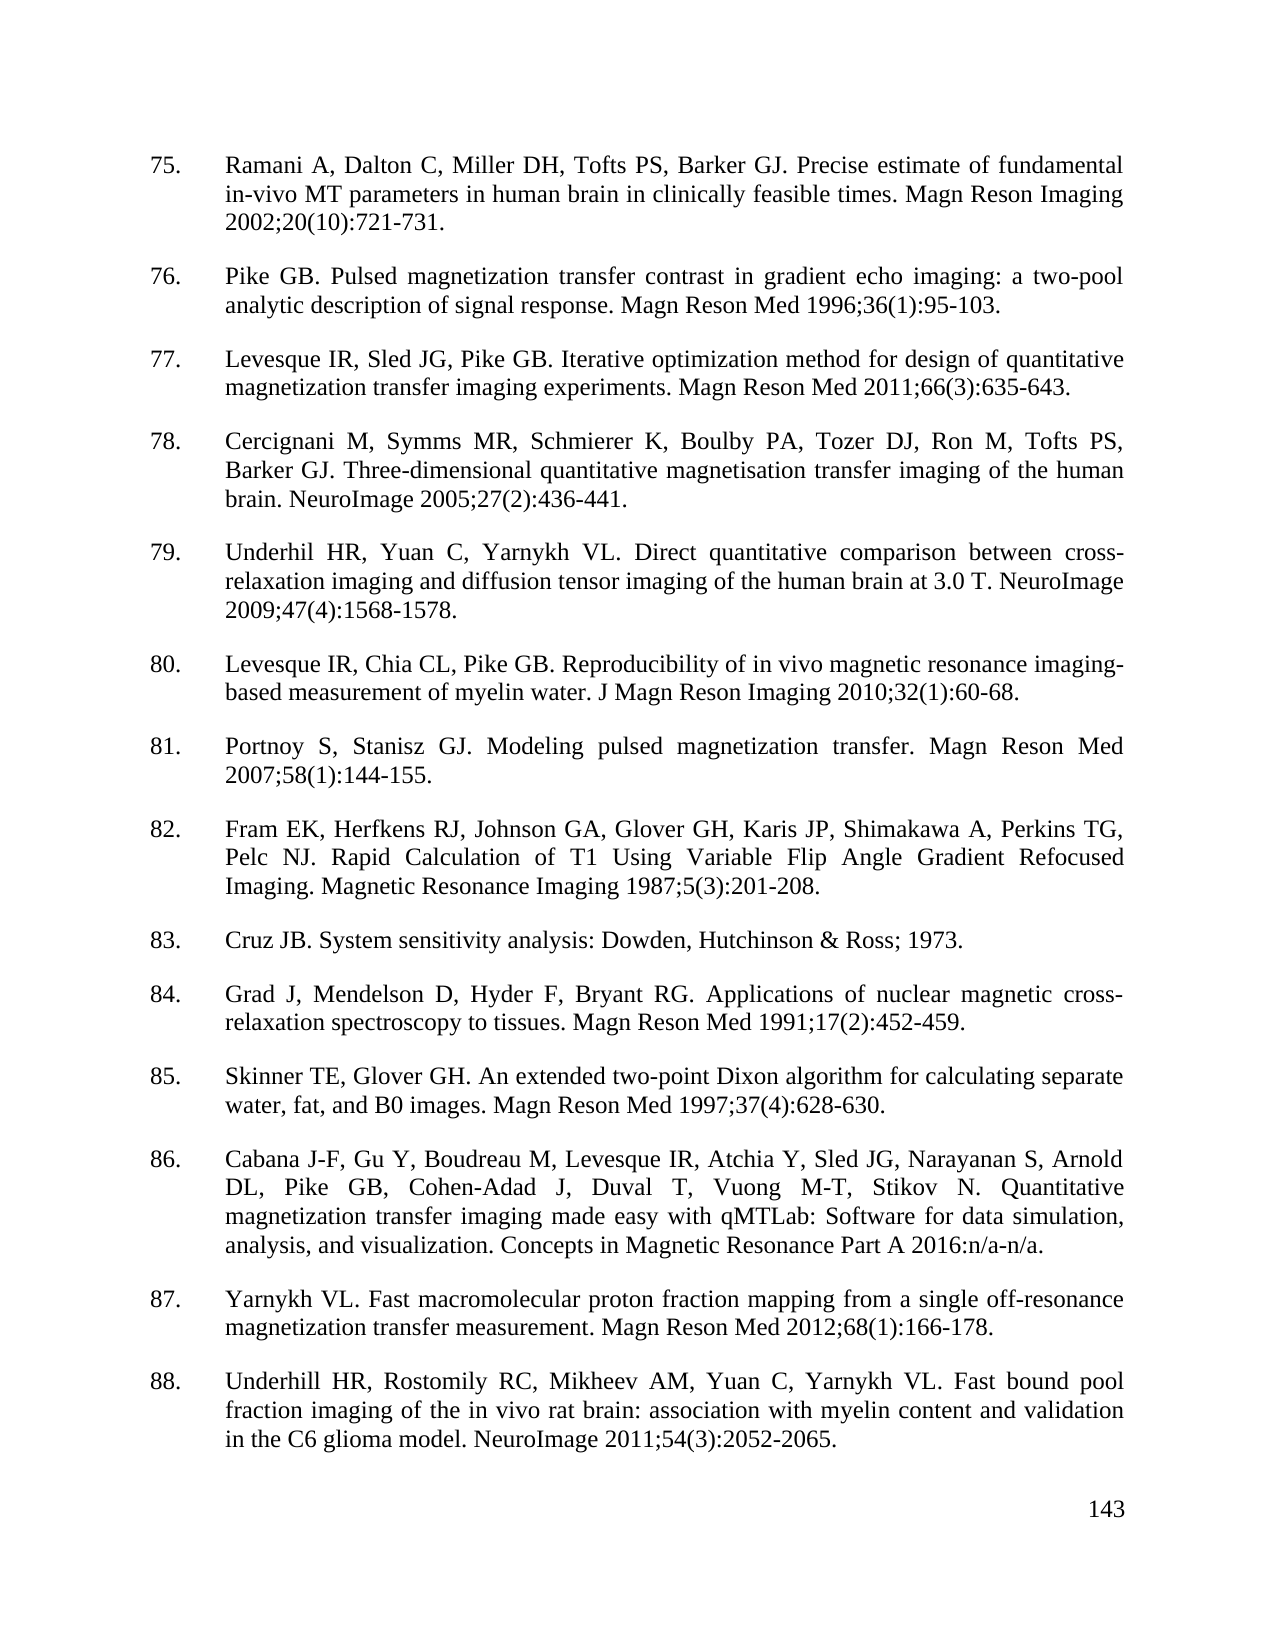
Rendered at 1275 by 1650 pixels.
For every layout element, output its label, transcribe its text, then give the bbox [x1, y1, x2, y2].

text 80. Levesque IR, Chia CL, Pike GB. Reproducibility of in vivo magnetic resonance imaging-based measurement of myelin water. J Magn Reson Imaging 2010;32(1):60-68. [150, 649, 1125, 706]
text 83. Cruz JB. System sensitivity analysis: Dowden, Hutchinson & Ross; 1973. [150, 925, 1125, 954]
text 85. Skinner TE, Glover GH. An extended two-point Dixon algorithm for calculating separate water, fat, and B0 images. Magn Reson Med 1997;37(4):628-630. [150, 1061, 1125, 1119]
text 77. Levesque IR, Sled JG, Pike GB. Iterative optimization method for design of quantitative magnetization transfer imaging experiments. Magn Reson Med 2011;66(3):635-643. [150, 344, 1125, 401]
text 75. Ramani A, Dalton C, Miller DH, Tofts PS, Barker GJ. Precise estimate of fundamental in-vivo MT parameters in human brain in clinically feasible times. Magn Reson Imaging 2002;20(10):721-731. [150, 150, 1125, 236]
text 82. Fram EK, Herfkens RJ, Johnson GA, Glover GH, Karis JP, Shimakawa A, Perkins TG, Pelc NJ. Rapid Calculation of T1 Using Variable Flip Angle Gradient Refocused Imaging. Magnetic Resonance Imaging 1987;5(3):201-208. [150, 814, 1125, 900]
text 81. Portnoy S, Stanisz GJ. Modeling pulsed magnetization transfer. Magn Reson Med 2007;58(1):144-155. [150, 731, 1125, 789]
text 88. Underhill HR, Rostomily RC, Mikheev AM, Yuan C, Yarnykh VL. Fast bound pool fraction imaging of the in vivo rat brain: association with myelin content and validation in the C6 glioma model. NeuroImage 2011;54(3):2052-2065. [150, 1366, 1125, 1452]
text 87. Yarnykh VL. Fast macromolecular proton fraction mapping from a single off-resonance magnetization transfer measurement. Magn Reson Med 2012;68(1):166-178. [150, 1284, 1125, 1341]
text 78. Cercignani M, Symms MR, Schmierer K, Boulby PA, Tozer DJ, Ron M, Tofts PS, Barker GJ. Three-dimensional quantitative magnetisation transfer imaging of the human brain. NeuroImage 2005;27(2):436-441. [150, 426, 1125, 512]
text 76. Pike GB. Pulsed magnetization transfer contrast in gradient echo imaging: a two-pool analytic description of signal response. Magn Reson Med 1996;36(1):95-103. [150, 261, 1125, 319]
text 86. Cabana J-F, Gu Y, Boudreau M, Levesque IR, Atchia Y, Sled JG, Narayanan S, Arnold DL, Pike GB, Cohen-Adad J, Duval T, Vuong M-T, Stikov N. Quantitative magnetization transfer imaging made easy with qMTLab: Software for data simulation, analysis, and visualization. Concepts in Magnetic Resonance Part A 2016:n/a-n/a. [150, 1144, 1125, 1259]
text 79. Underhil HR, Yuan C, Yarnykh VL. Direct quantitative comparison between cross-relaxation imaging and diffusion tensor imaging of the human brain at 3.0 T. NeuroImage 2009;47(4):1568-1578. [150, 537, 1125, 624]
text 84. Grad J, Mendelson D, Hyder F, Bryant RG. Applications of nuclear magnetic cross-relaxation spectroscopy to tissues. Magn Reson Med 1991;17(2):452-459. [150, 979, 1125, 1036]
